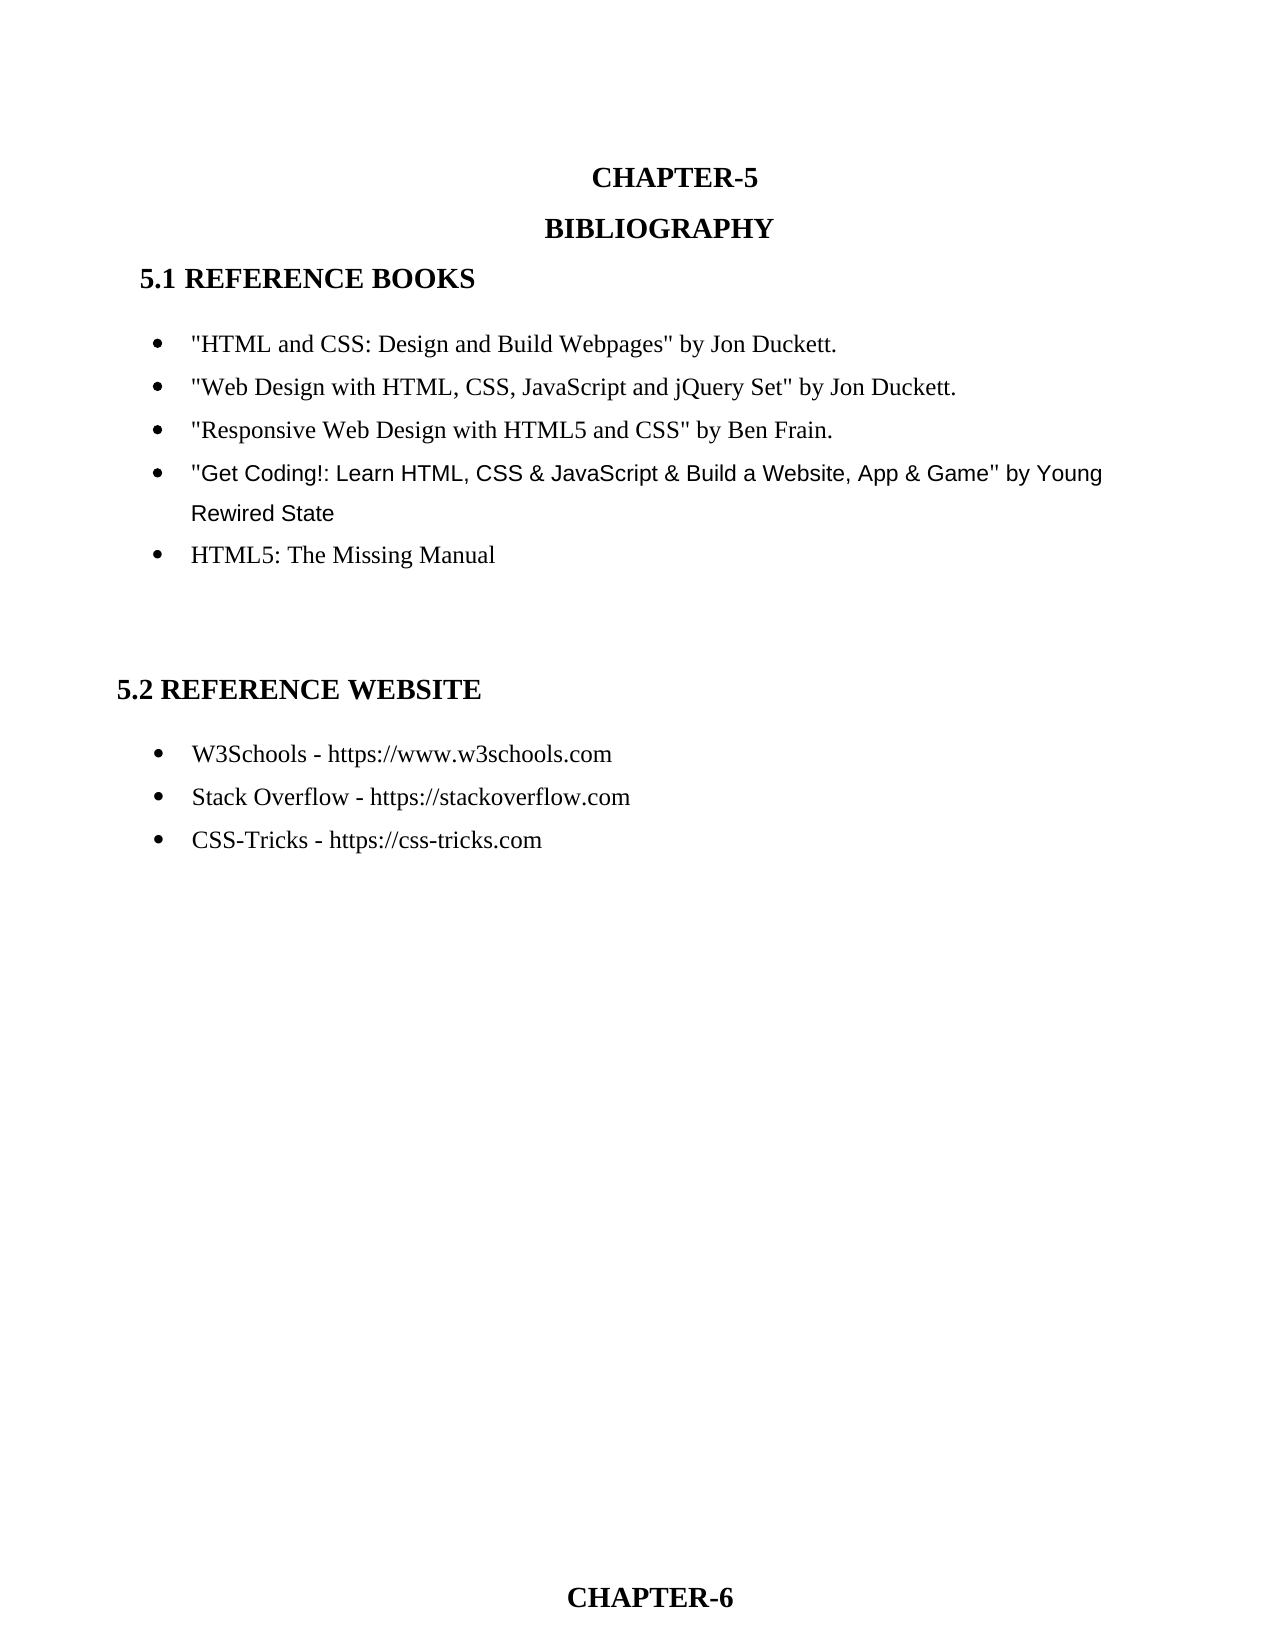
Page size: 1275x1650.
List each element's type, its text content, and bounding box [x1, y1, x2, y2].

list "Get Coding!: Learn HTML, CSS & JavaScript & Build a Website, App & Game" by Young Rewired State [153, 458, 1164, 527]
text 5.2 REFERENCE WEBSITE [117, 672, 1164, 705]
list CSS-Tricks - https://css-tricks.com [154, 825, 1164, 854]
list W3Schools - https://www.w3schools.com [154, 739, 1164, 768]
list "Web Design with HTML, CSS, JavaScript and jQuery Set" by Jon Duckett. [153, 372, 1164, 401]
text CHAPTER-6 [117, 1580, 1164, 1613]
list REFERENCE BOOKS [139, 261, 1164, 295]
list "HTML and CSS: Design and Build Webpages" by Jon Duckett. [153, 329, 1164, 357]
list Stack Overflow - https://stackoverflow.com [154, 782, 1164, 811]
subtitle CHAPTER-5 BIBLIOGRAPHY [475, 161, 844, 244]
list "Responsive Web Design with HTML5 and CSS" by Ben Frain. [153, 415, 1164, 444]
list HTML5: The Missing Manual [153, 540, 1164, 568]
